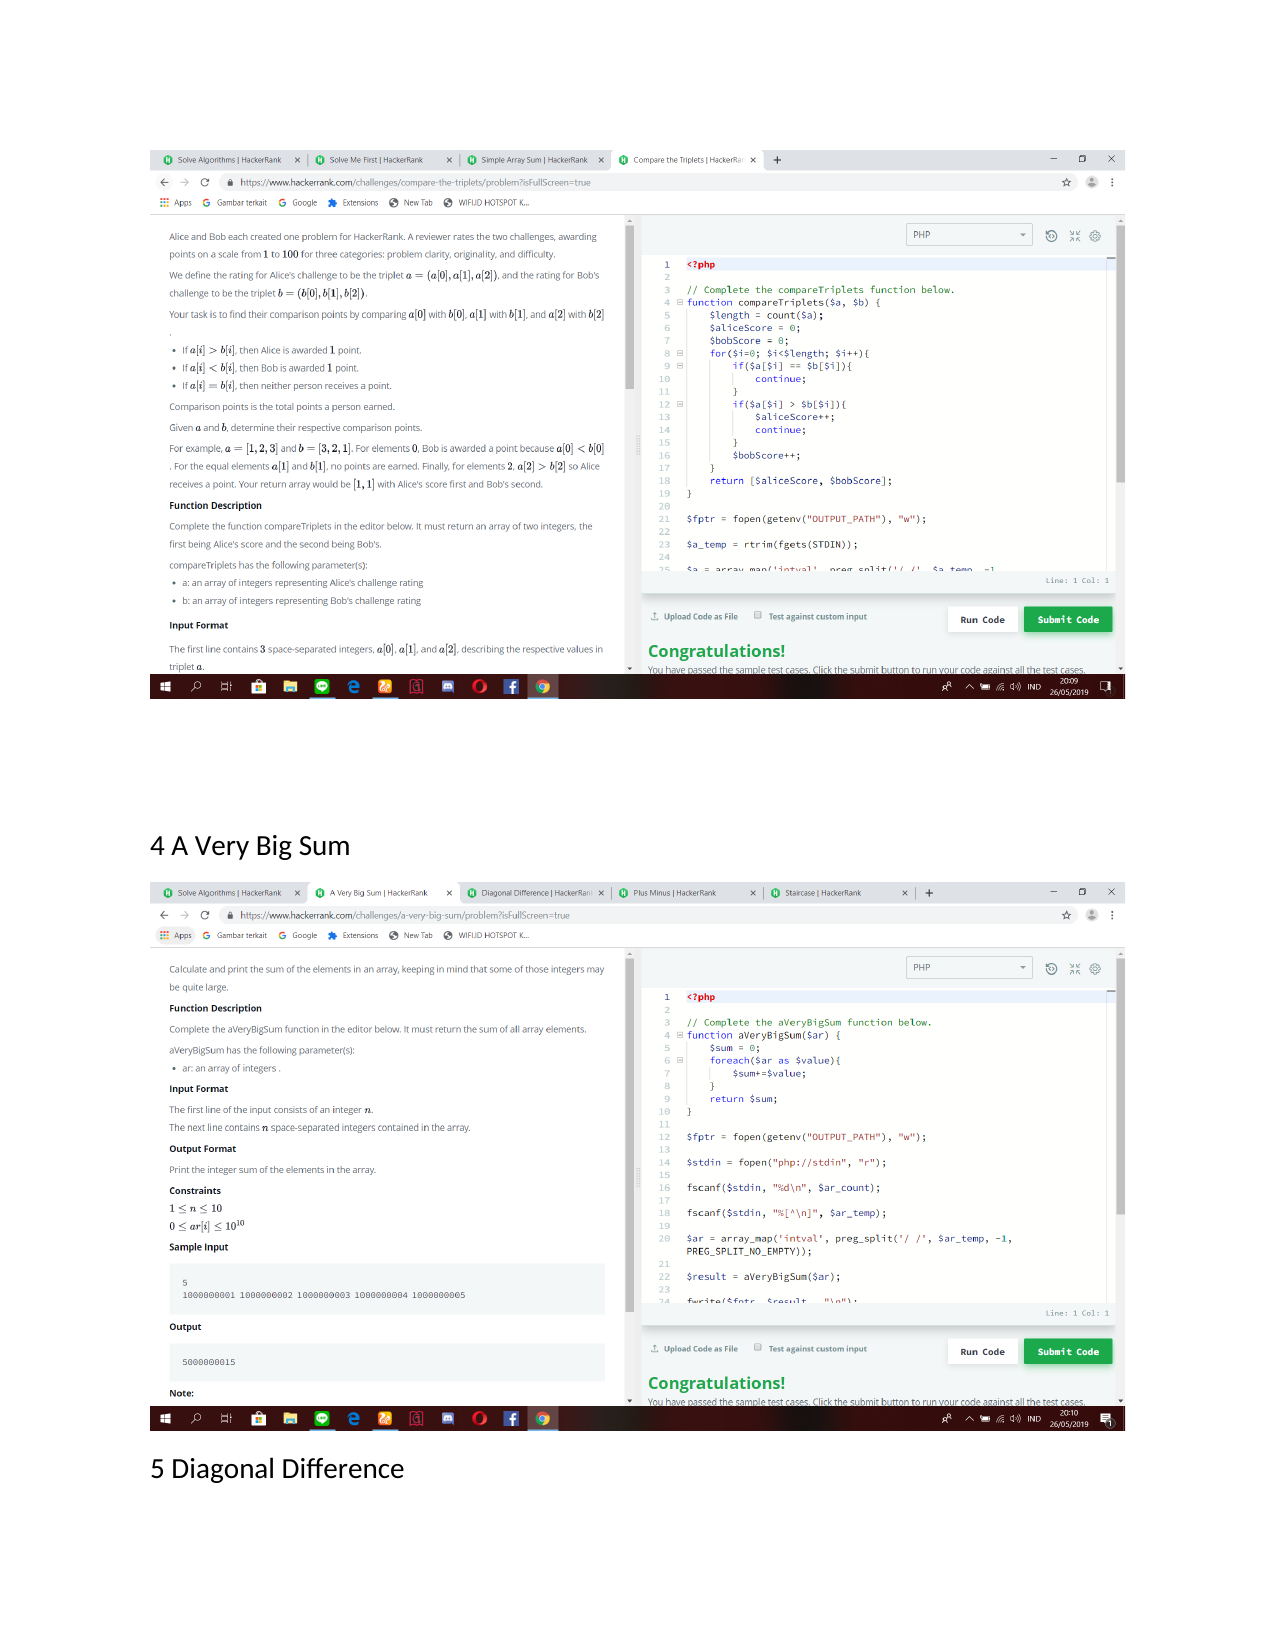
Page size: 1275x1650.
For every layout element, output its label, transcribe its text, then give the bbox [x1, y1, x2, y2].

picture [150, 882, 1125, 1431]
picture [150, 150, 1125, 699]
text 4 A Very Big Sum [150, 827, 1125, 863]
text 5 Diagonal Difference [150, 1450, 1125, 1486]
